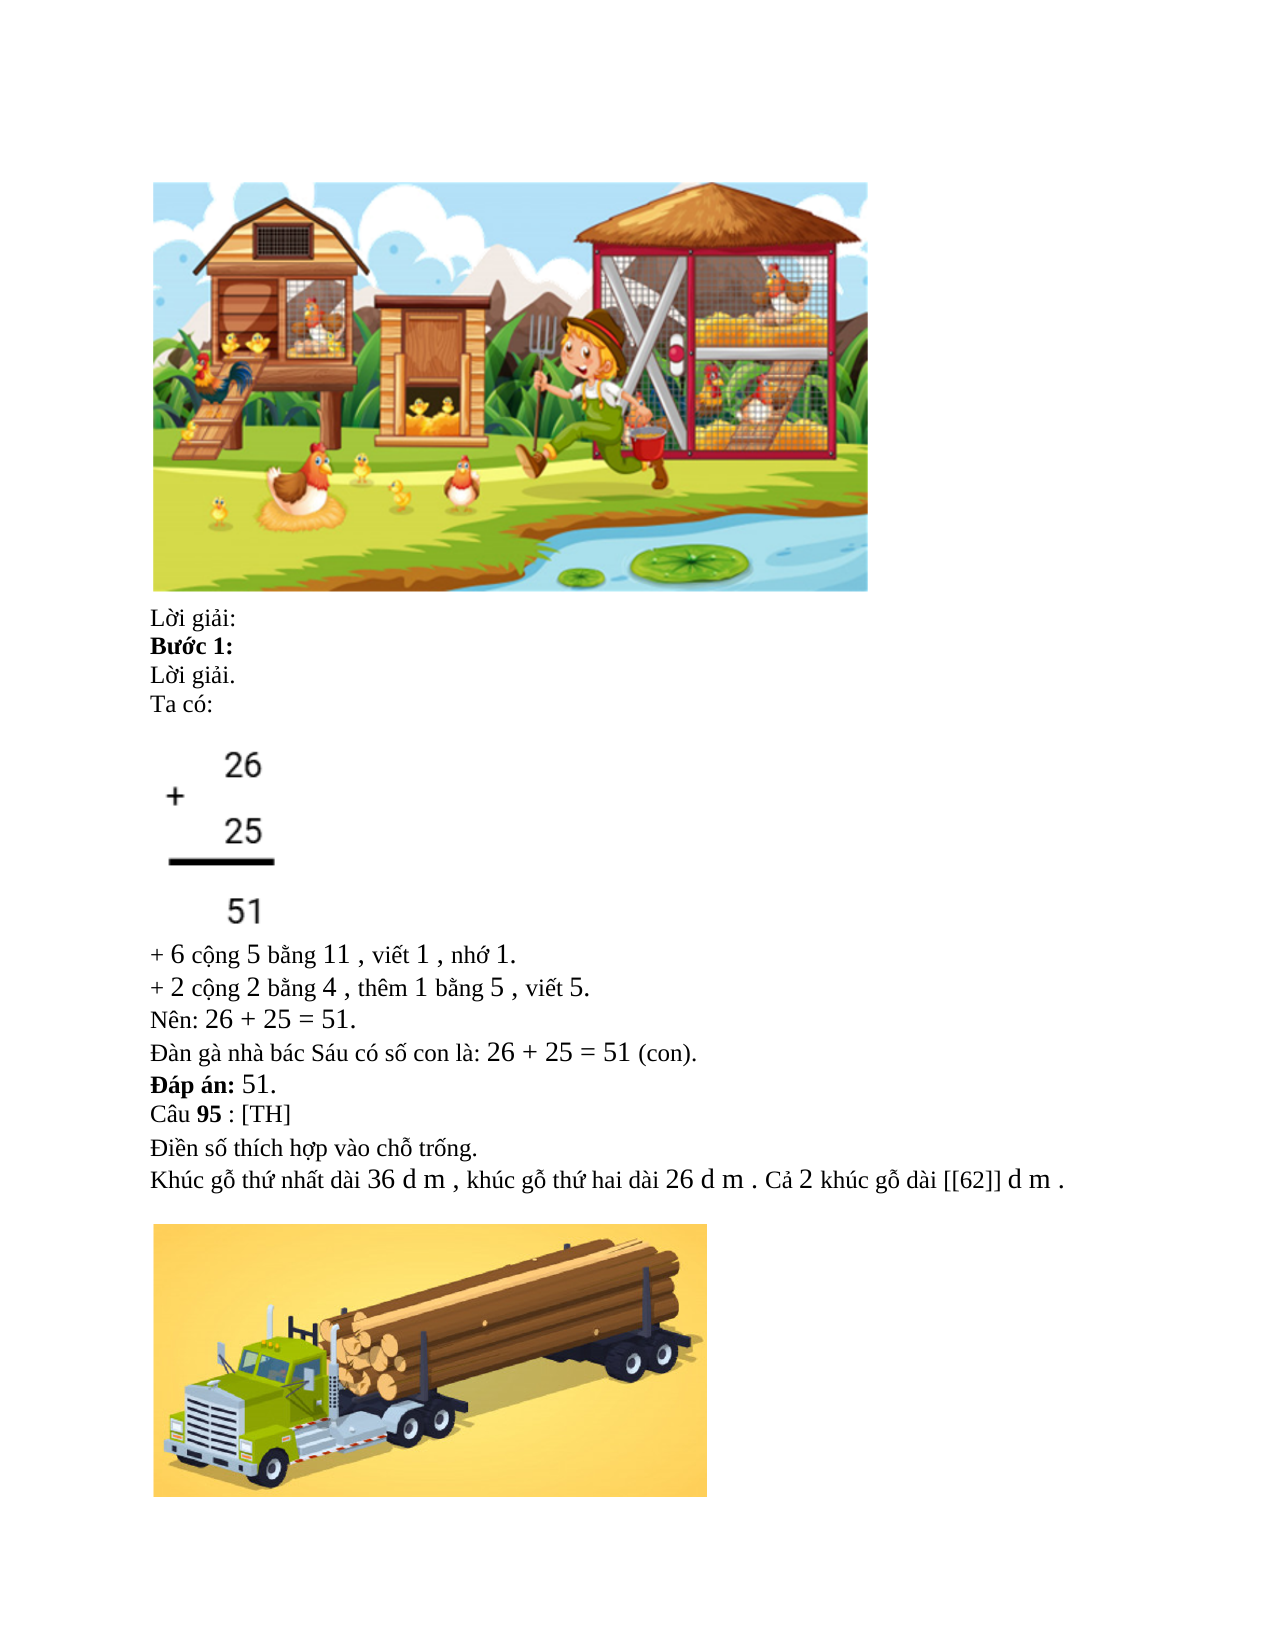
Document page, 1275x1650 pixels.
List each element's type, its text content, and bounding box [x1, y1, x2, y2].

text Bước 1: [150, 631, 1125, 660]
picture [150, 1223, 709, 1500]
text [150, 150, 1125, 597]
text Câu 95 : [TH] [150, 1099, 1125, 1128]
text Lời giải. Ta có: + 6 cộng 5 bằng 11 , viết 1 , nhớ 1. + 2 cộng 2 bằng 4 , thêm 1 bằng 5 , viết 5. Nên: 26 + 25 = 51. Đàn gà nhà bác Sáu có số con là: 26 + 25 = 51 (con). Đáp án: 51. [150, 660, 1125, 1099]
text Lời giải: [150, 603, 1125, 631]
picture [150, 178, 871, 598]
picture [150, 746, 285, 938]
